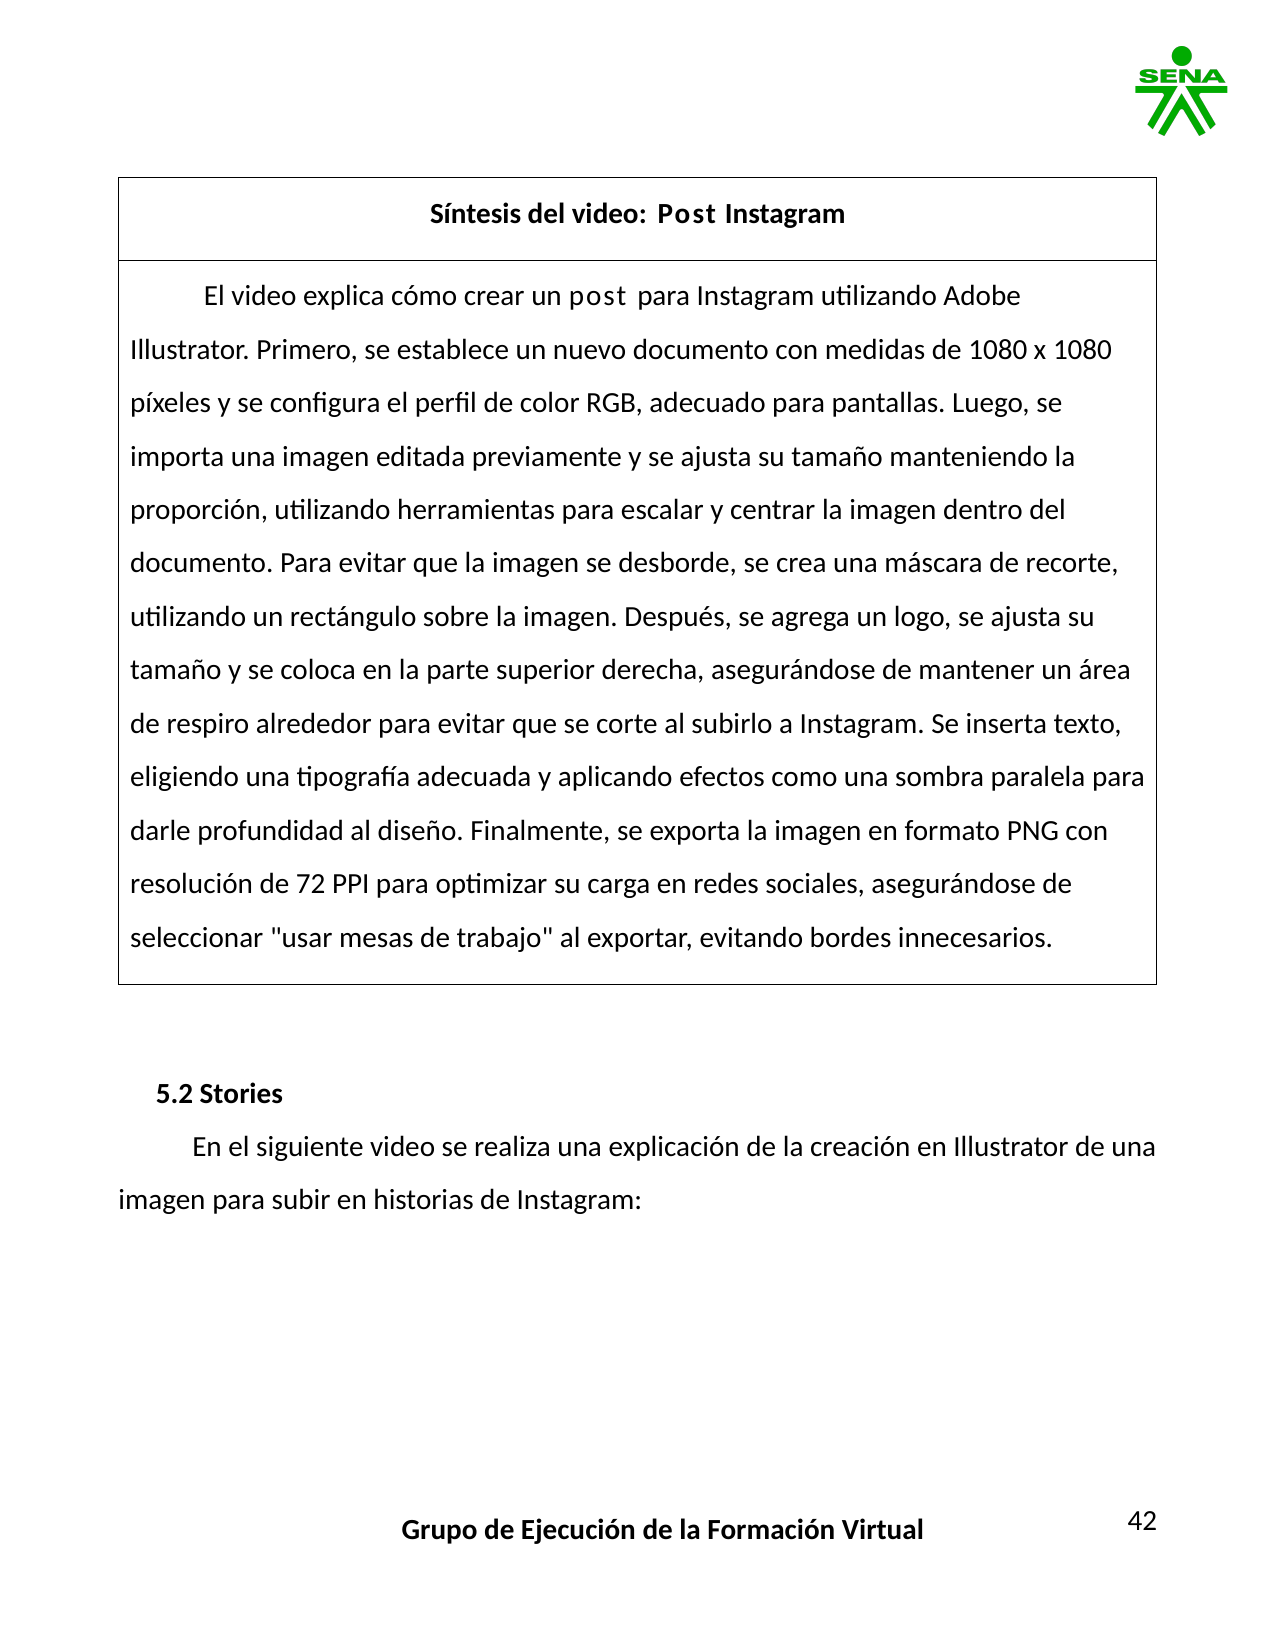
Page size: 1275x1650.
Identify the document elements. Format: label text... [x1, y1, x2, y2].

picture [1135, 46, 1228, 136]
subtitle 5.2 Stories [156, 1075, 1157, 1111]
table_cell El video explica cómo crear un post para Instagram utilizando Adobe Illustrator. Primero, se establece un nuevo documento con medidas de 1080 x 1080 píxeles y se configura el perfil de color RGB, adecuado para pantallas. Luego, se importa una imagen editada previamente y se ajusta su tamaño manteniendo la proporción, utilizando herramientas para escalar y centrar la imagen dentro del documento. Para evitar que la imagen se desborde, se crea una máscara de recorte, utilizando un rectángulo sobre la imagen. Después, se agrega un logo, se ajusta su tamaño y se coloca en la parte superior derecha, asegurándose de mantener un área de respiro alrededor para evitar que se corte al subirlo a Instagram. Se inserta texto, eligiendo una tipografía adecuada y aplicando efectos como una sombra paralela para darle profundidad al diseño. Finalmente, se exporta la imagen en formato PNG con resolución de 72 PPI para optimizar su carga en redes sociales, asegurándose de seleccionar "usar mesas de trabajo" al exportar, evitando bordes innecesarios. [119, 261, 1156, 983]
text En el siguiente video se realiza una explicación de la creación en Illustrator de una imagen para subir en historias de Instagram: [118, 1128, 1157, 1217]
table_header Síntesis del video: Post Instagram [119, 178, 1156, 260]
